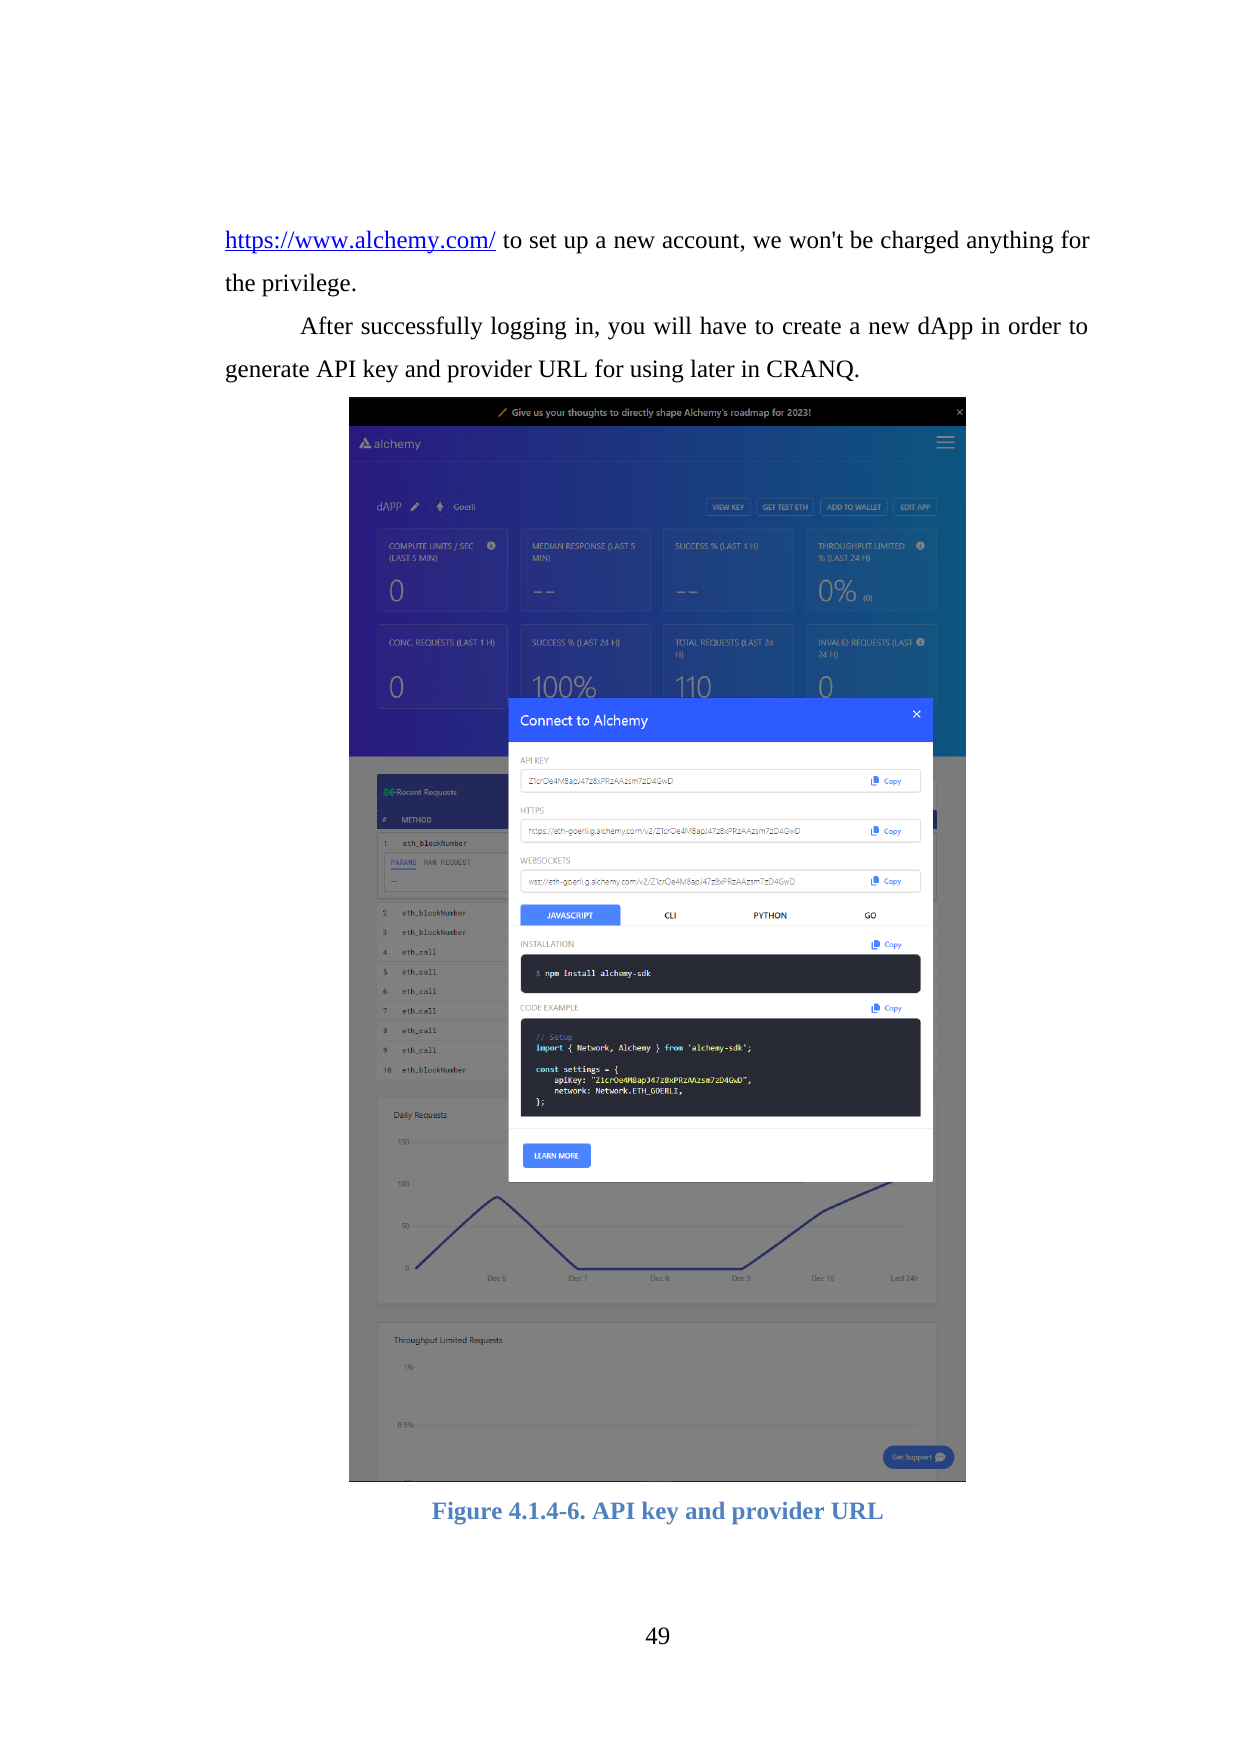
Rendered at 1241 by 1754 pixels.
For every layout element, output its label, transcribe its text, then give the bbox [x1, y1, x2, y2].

picture [349, 397, 966, 1482]
text Figure 4.1.4-6. API key and provider URL [225, 1496, 1090, 1525]
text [225, 225, 1090, 297]
text After successfully logging in, you will have to create a new dApp in order to generate API key and provider URL for using later in CRANQ. [225, 311, 1090, 383]
